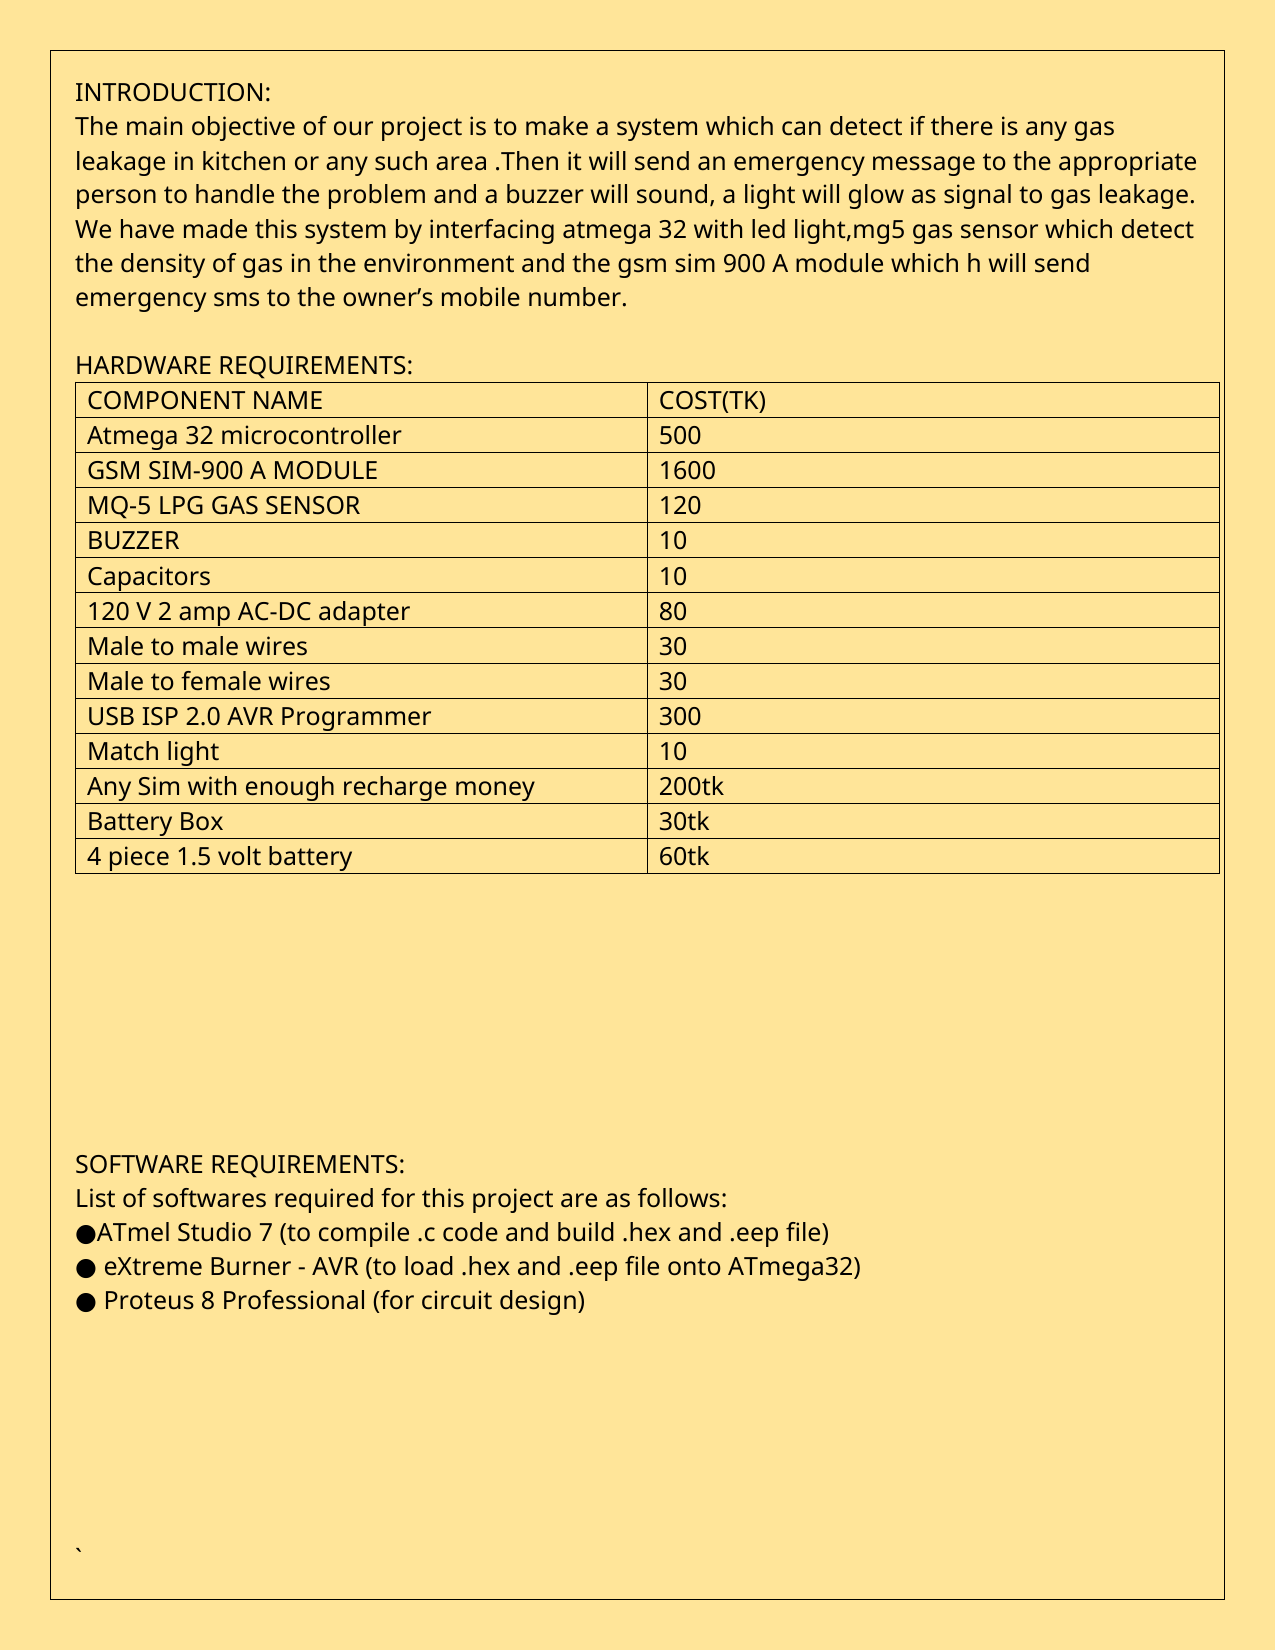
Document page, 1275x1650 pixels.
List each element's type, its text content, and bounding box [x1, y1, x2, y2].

table_header COST(TK) [648, 383, 1219, 417]
table_cell Any Sim with enough recharge money [76, 769, 647, 803]
text The main objective of our project is to make a system which can detect if there is any gas leakage in kitchen or any such area .Then it will send an emergency message to the appropriate person to handle the problem and a buzzer will sound, a light will glow as signal to gas leakage. We have made this system by interfacing atmega 32 with led light,mg5 gas sensor which detect the density of gas in the environment and the gsm sim 900 A module which h will send emergency sms to the owner’s mobile number. [75, 109, 1200, 313]
table_cell Battery Box [76, 804, 647, 838]
table_cell 4 piece 1.5 volt battery [76, 839, 647, 873]
table_cell 10 [648, 523, 1219, 557]
table_cell MQ-5 LPG GAS SENSOR [76, 488, 647, 522]
table_cell 120 V 2 amp AC-DC adapter [76, 593, 647, 627]
table_cell GSM SIM-900 A MODULE [76, 453, 647, 487]
table_cell 120 [648, 488, 1219, 522]
table_cell 500 [648, 418, 1219, 452]
table_cell 80 [648, 593, 1219, 627]
text HARDWARE REQUIREMENTS: [75, 347, 1200, 382]
table_cell 30tk [648, 804, 1219, 838]
table_cell Match light [76, 734, 647, 768]
table_cell USB ISP 2.0 AVR Programmer [76, 699, 647, 733]
table_cell 30 [648, 664, 1219, 697]
table_cell Capacitors [76, 558, 647, 592]
text ●ATmel Studio 7 (to compile .c code and build .hex and .eep file) [75, 1215, 1200, 1249]
text ● eXtreme Burner - AVR (to load .hex and .eep file onto ATmega32) [75, 1249, 1200, 1283]
table_cell 200tk [648, 769, 1219, 803]
table_cell 1600 [648, 453, 1219, 487]
table_cell Atmega 32 microcontroller [76, 418, 647, 452]
table_cell 300 [648, 699, 1219, 733]
table_cell 30 [648, 628, 1219, 662]
text ● Proteus 8 Professional (for circuit design) [75, 1283, 1200, 1317]
table_cell Male to female wires [76, 664, 647, 697]
table_cell 10 [648, 558, 1219, 592]
text INTRODUCTION: [75, 75, 1200, 109]
text SOFTWARE REQUIREMENTS: [75, 1147, 1200, 1181]
table_cell 10 [648, 734, 1219, 768]
table_header COMPONENT NAME [76, 383, 647, 417]
table_cell BUZZER [76, 523, 647, 557]
table_cell 60tk [648, 839, 1219, 873]
text List of softwares required for this project are as follows: [75, 1181, 1200, 1215]
table_cell Male to male wires [76, 628, 647, 662]
